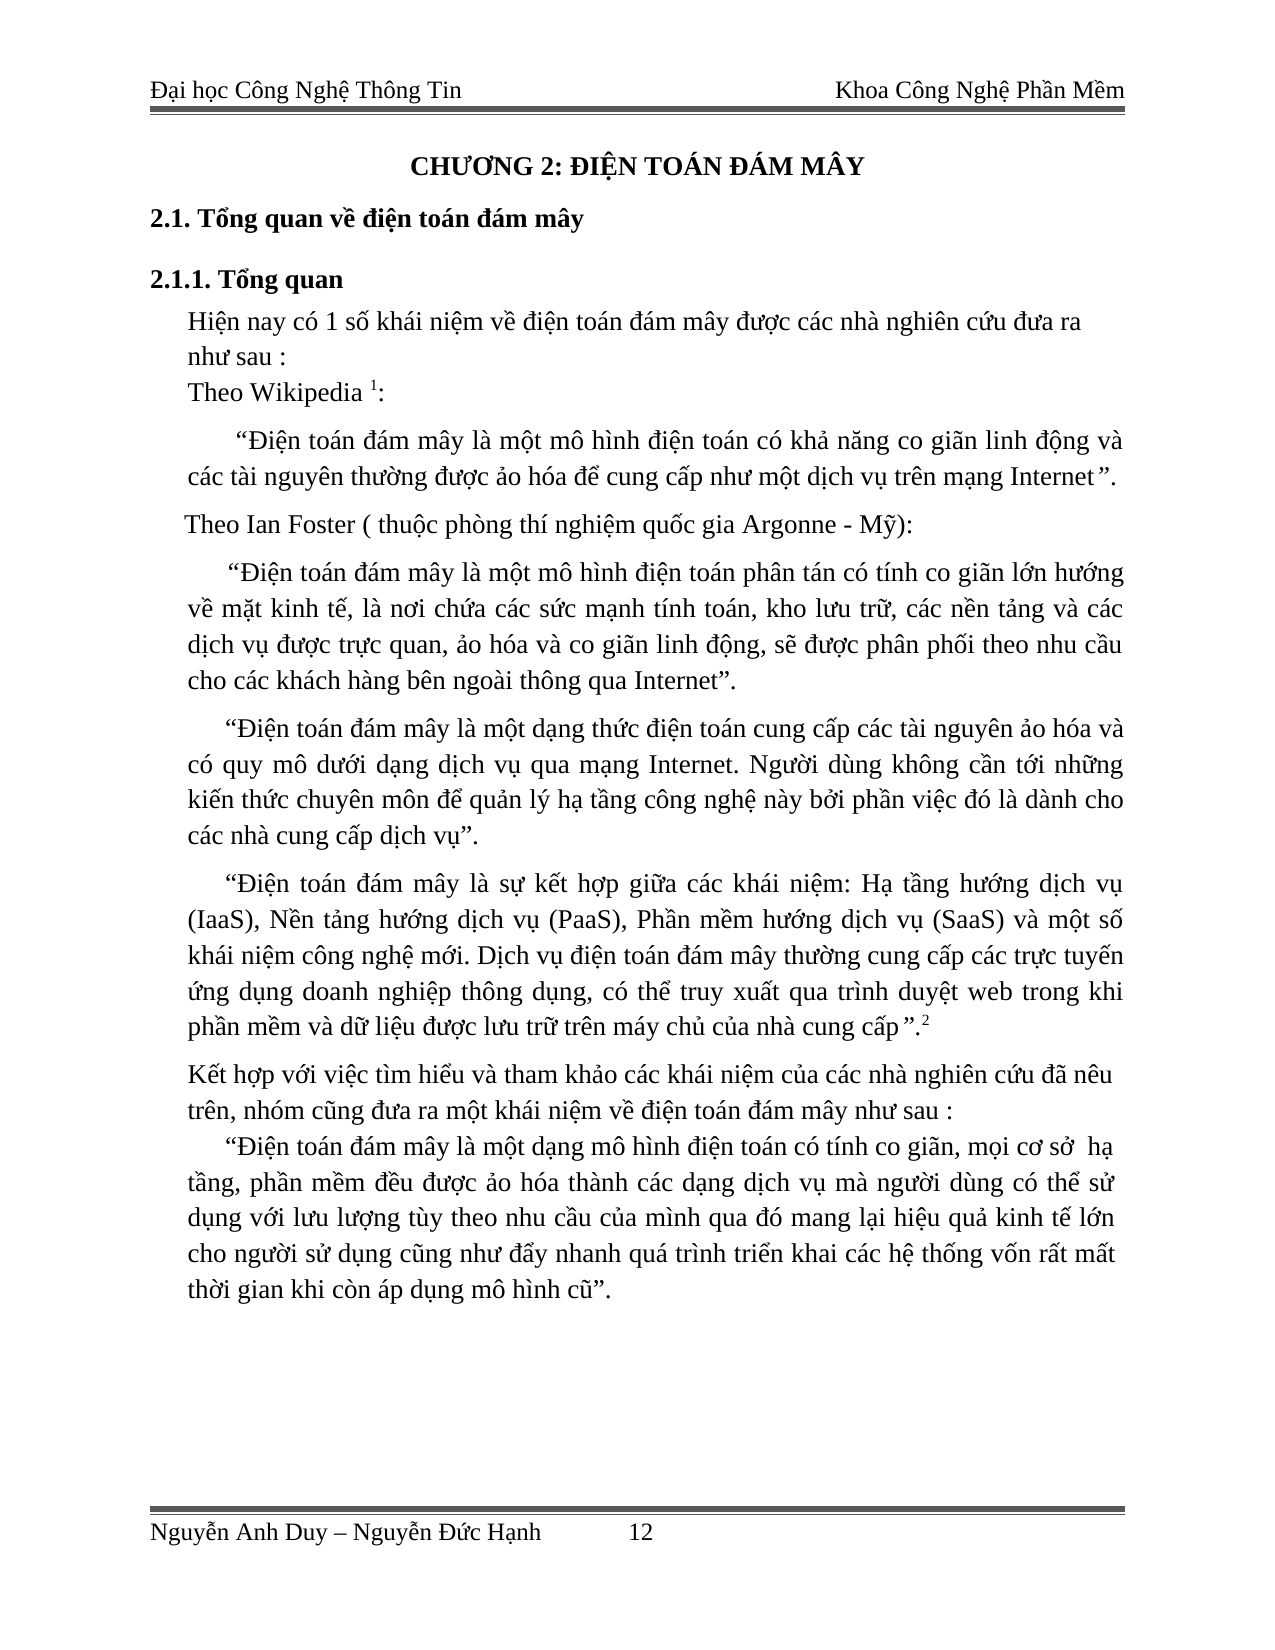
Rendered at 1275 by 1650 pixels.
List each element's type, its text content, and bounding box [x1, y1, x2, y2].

text “Điện toán đám mây là một dạng mô hình điện toán có tính co giãn, mọi cơ sở hạ tầng, phần mềm đều được ảo hóa thành các dạng dịch vụ mà người dùng có thể sử dụng với lưu lượng tùy theo nhu cầu của mình qua đó mang lại hiệu quả kinh tế lớn cho người sử dụng cũng như đẩy nhanh quá trình triển khai các hệ thống vốn rất mất thời gian khi còn áp dụng mô hình cũ”. [150, 1130, 1125, 1304]
subtitle CHƯƠNG 2: ĐIỆN TOÁN ĐÁM MÂY [150, 150, 1125, 181]
text “Điện toán đám mây là sự kết hợp giữa các khái niệm: Hạ tầng hướng dịch vụ (IaaS), Nền tảng hướng dịch vụ (PaaS), Phần mềm hướng dịch vụ (SaaS) và một số khái niệm công nghệ mới. Dịch vụ điện toán đám mây thường cung cấp các trực tuyến ứng dụng doanh nghiệp thông dụng, có thể truy xuất qua trình duyệt web trong khi phần mềm và dữ liệu được lưu trữ trên máy chủ của nhà cung cấp”.2 [187, 867, 1125, 1041]
text “Điện toán đám mây là một mô hình điện toán có khả năng co giãn linh động và các tài nguyên thường được ảo hóa để cung cấp như một dịch vụ trên mạng Internet”. [187, 424, 1125, 491]
subtitle 2.1. Tổng quan về điện toán đám mây [150, 202, 1125, 233]
text “Điện toán đám mây là một dạng thức điện toán cung cấp các tài nguyên ảo hóa và có quy mô dưới dạng dịch vụ qua mạng Internet. Người dùng không cần tới những kiến thức chuyên môn để quản lý hạ tầng công nghệ này bởi phần việc đó là dành cho các nhà cung cấp dịch vụ”. [187, 712, 1125, 850]
text “Điện toán đám mây là một mô hình điện toán phân tán có tính co giãn lớn hướng về mặt kinh tế, là nơi chứa các sức mạnh tính toán, kho lưu trữ, các nền tảng và các dịch vụ được trực quan, ảo hóa và co giãn linh động, sẽ được phân phối theo nhu cầu cho các khách hàng bên ngoài thông qua Internet”. [187, 557, 1125, 695]
text Kết hợp với việc tìm hiểu và tham khảo các khái niệm của các nhà nghiên cứu đã nêu trên, nhóm cũng đưa ra một khái niệm về điện toán đám mây như sau : [150, 1058, 1125, 1125]
text Theo Wikipedia 1: [187, 376, 1125, 407]
subtitle 2.1.1. Tổng quan [150, 263, 1125, 294]
text Theo Ian Foster ( thuộc phòng thí nghiệm quốc gia Argonne - Mỹ): [150, 508, 1125, 539]
text Hiện nay có 1 số khái niệm về điện toán đám mây được các nhà nghiên cứu đưa ra như sau : [150, 305, 1125, 372]
